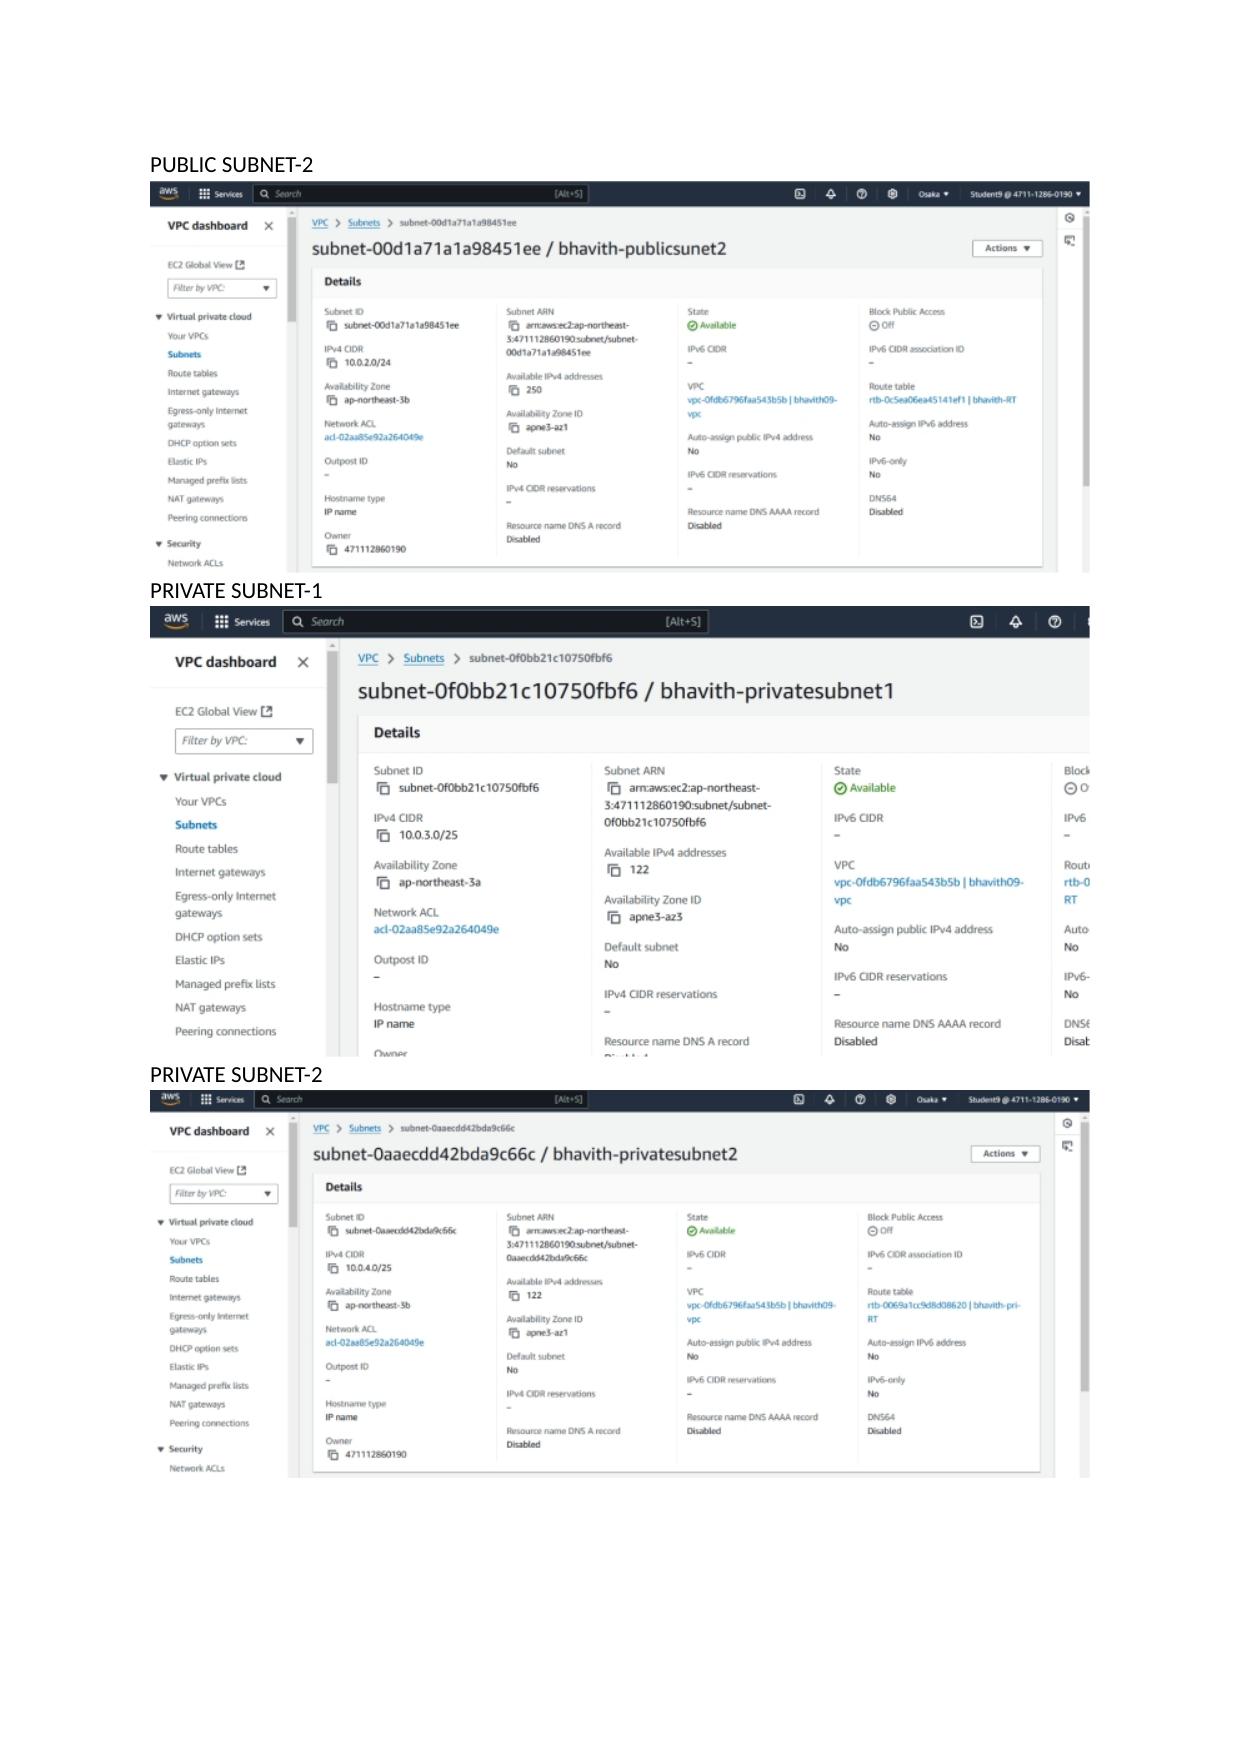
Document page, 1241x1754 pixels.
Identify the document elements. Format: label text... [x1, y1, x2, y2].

picture [150, 1090, 1090, 1478]
picture [150, 180, 1090, 574]
picture [150, 606, 1090, 1058]
text PUBLIC SUBNET-2PRIVATE SUBNET-1PRIVATE SUBNET-2 [150, 150, 1090, 180]
text PUBLIC SUBNET-2PRIVATE SUBNET-1PRIVATE SUBNET-2 [150, 574, 1090, 606]
text PUBLIC SUBNET-2PRIVATE SUBNET-1PRIVATE SUBNET-2 [150, 1058, 1090, 1090]
